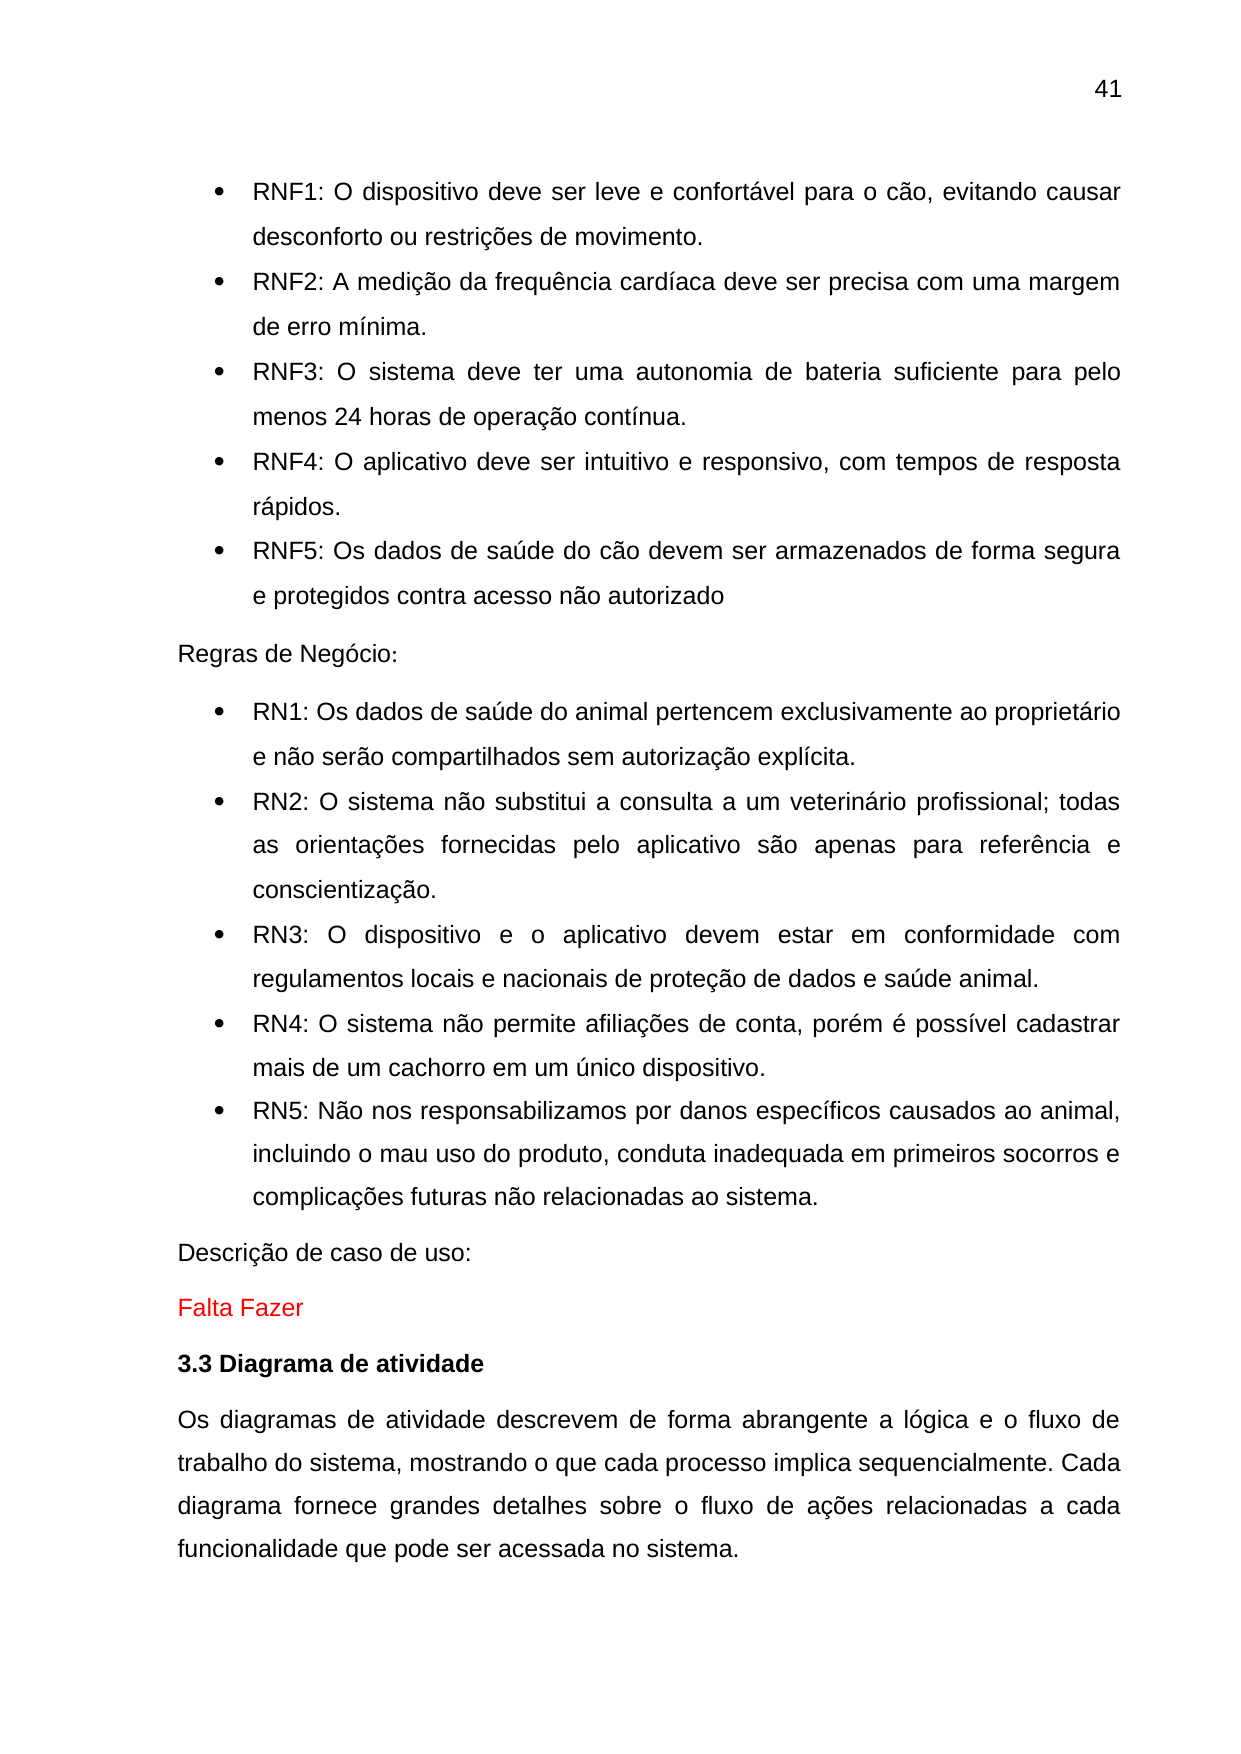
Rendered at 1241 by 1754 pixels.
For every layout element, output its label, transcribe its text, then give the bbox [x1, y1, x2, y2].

list RNF1: O dispositivo deve ser leve e confortável para o cão, evitando causar desconforto ou restrições de movimento. [215, 177, 1122, 252]
list RN5: Não nos responsabilizamos por danos específicos causados ao animal, incluindo o mau uso do produto, conduta inadequada em primeiros socorros e complicações futuras não relacionadas ao sistema. [215, 1096, 1122, 1211]
text 3.3 Diagrama de atividade [177, 1349, 1122, 1378]
list RNF2: A medição da frequência cardíaca deve ser precisa com uma margem de erro mínima. [215, 267, 1122, 342]
list RN2: O sistema não substitui a consulta a um veterinário profissional; todas as orientações fornecidas pelo aplicativo são apenas para referência e conscientização. [215, 787, 1122, 904]
list RNF3: O sistema deve ter uma autonomia de bateria suficiente para pelo menos 24 horas de operação contínua. [215, 357, 1122, 431]
list RNF4: O aplicativo deve ser intuitivo e responsivo, com tempos de resposta rápidos. [215, 447, 1122, 521]
list RN1: Os dados de saúde do animal pertencem exclusivamente ao proprietário e não serão compartilhados sem autorização explícita. [215, 697, 1122, 771]
text Os diagramas de atividade descrevem de forma abrangente a lógica e o fluxo de trabalho do sistema, mostrando o que cada processo implica sequencialmente. Cada diagrama fornece grandes detalhes sobre o fluxo de ações relacionadas a cada funcionalidade que pode ser acessada no sistema. [177, 1404, 1122, 1563]
text Descrição de caso de uso: [177, 1238, 1122, 1266]
list RN4: O sistema não permite afiliações de conta, porém é possível cadastrar mais de um cachorro em um único dispositivo. [215, 1009, 1122, 1081]
list RNF5: Os dados de saúde do cão devem ser armazenados de forma segura e protegidos contra acesso não autorizado [215, 536, 1122, 611]
list RN3: O dispositivo e o aplicativo devem estar em conformidade com regulamentos locais e nacionais de proteção de dados e saúde animal. [215, 919, 1122, 994]
text Falta Fazer [177, 1293, 1122, 1322]
text Regras de Negócio: [177, 639, 1122, 669]
